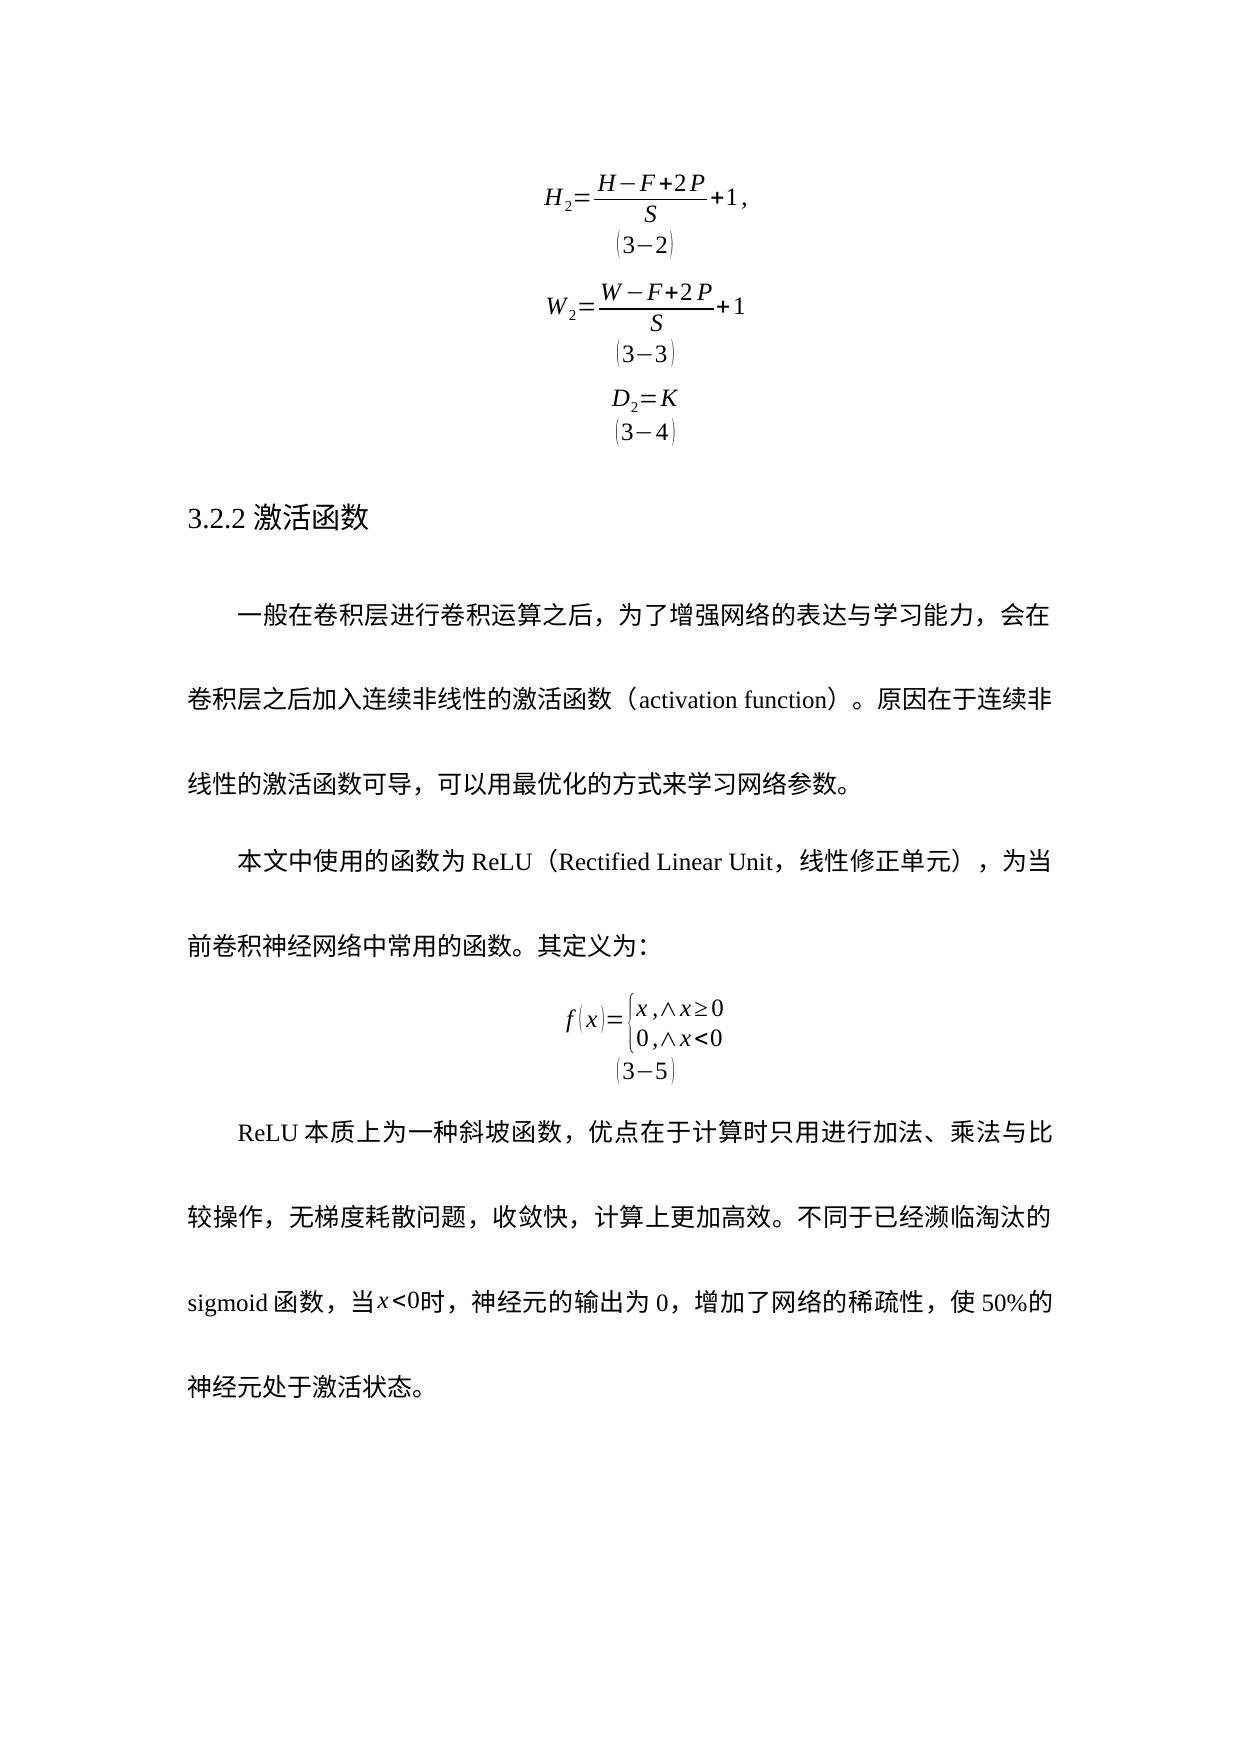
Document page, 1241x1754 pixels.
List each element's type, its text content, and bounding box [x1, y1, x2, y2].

text 一般在卷积层进行卷积运算之后，为了增强网络的表达与学习能力，会在卷积层之后加入连续非线性的激活函数（activation function）。原因在于连续非线性的激活函数可导，可以用最优化的方式来学习网络参数。 [187, 579, 1053, 817]
subtitle 3.2.2 激活函数 [187, 482, 1053, 550]
text ReLU本质上为一种斜坡函数，优点在于计算时只用进行加法、乘法与比较操作，无梯度耗散问题，收敛快，计算上更加高效。不同于已经濒临淘汰的sigmoid函数，当时，神经元的输出为0，增加了网络的稀疏性，使50%的神经元处于激活状态。 [187, 1097, 1053, 1419]
text 本文中使用的函数为ReLU（Rectified Linear Unit，线性修正单元），为当前卷积神经网络中常用的函数。其定义为： [187, 826, 1053, 979]
